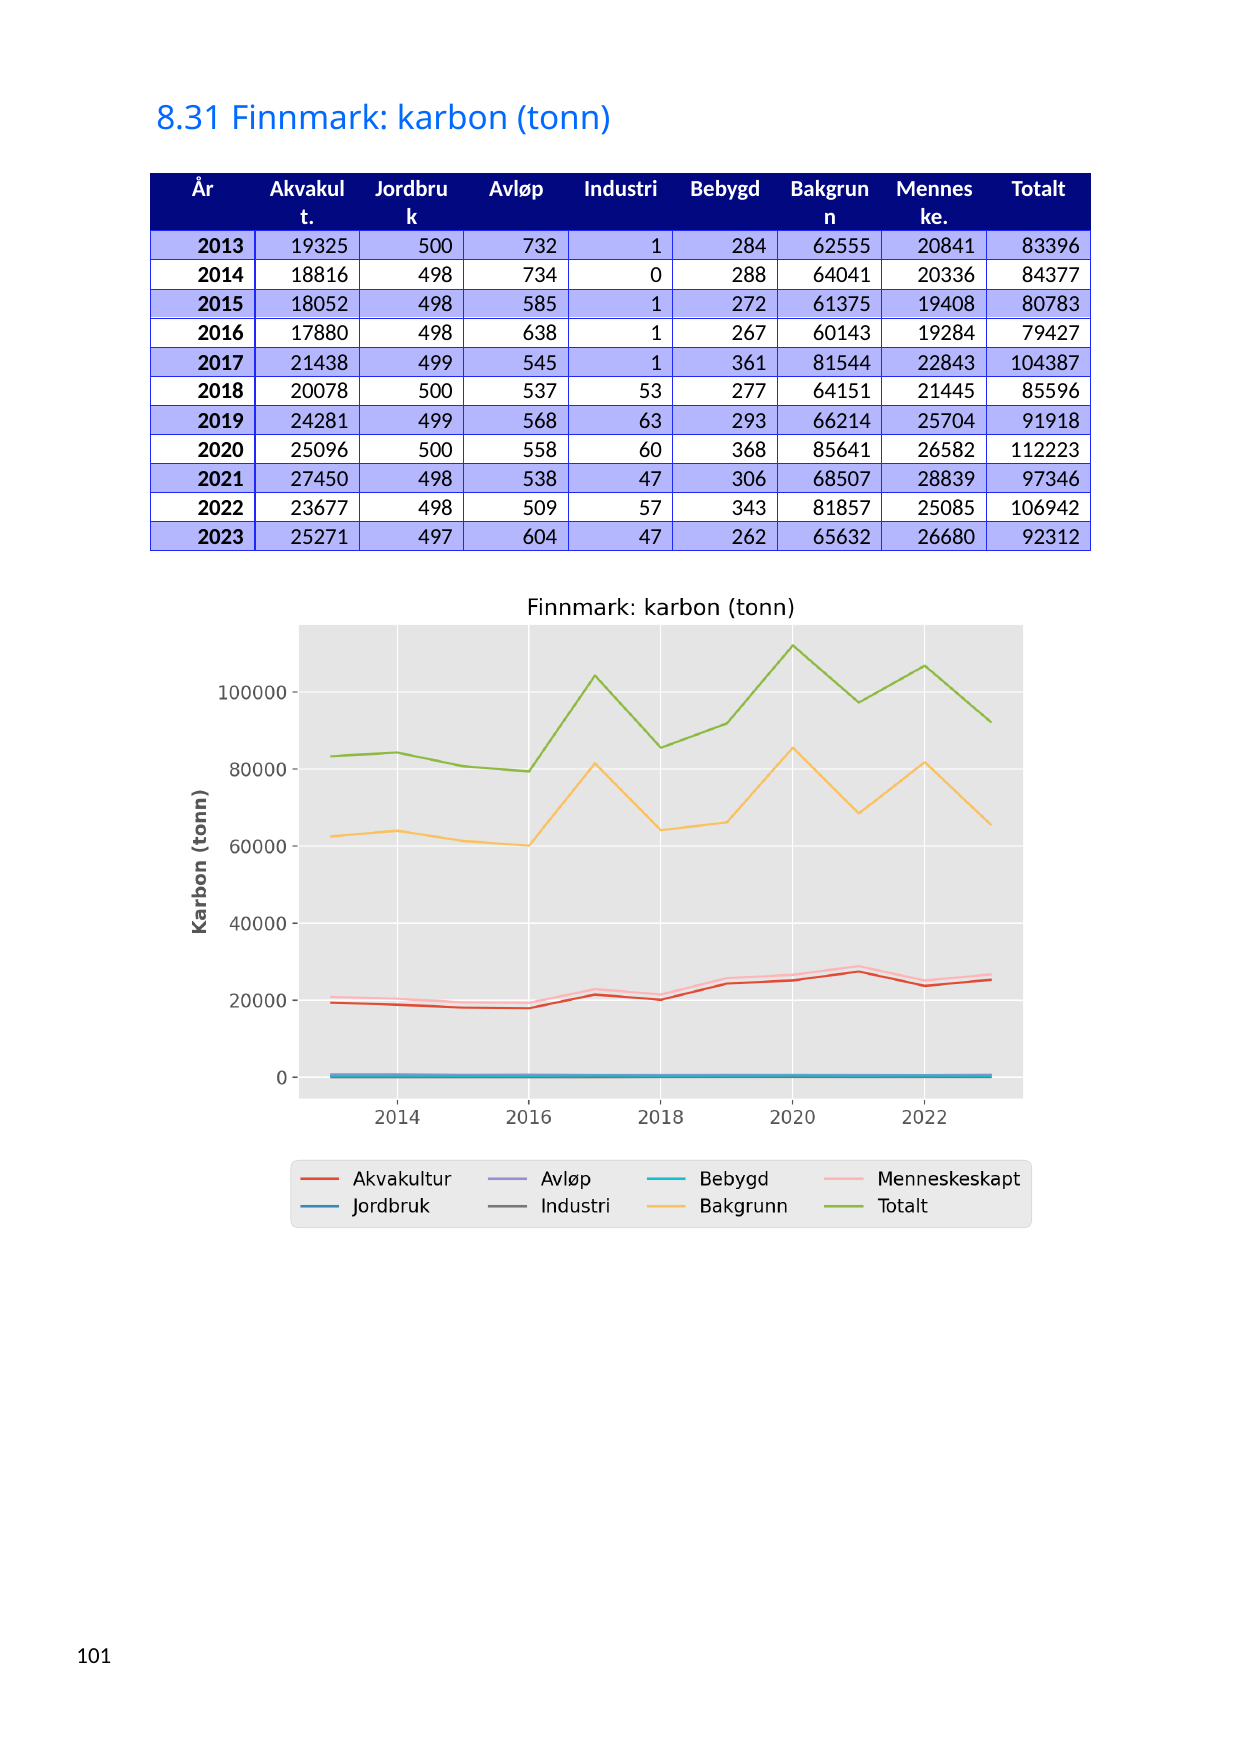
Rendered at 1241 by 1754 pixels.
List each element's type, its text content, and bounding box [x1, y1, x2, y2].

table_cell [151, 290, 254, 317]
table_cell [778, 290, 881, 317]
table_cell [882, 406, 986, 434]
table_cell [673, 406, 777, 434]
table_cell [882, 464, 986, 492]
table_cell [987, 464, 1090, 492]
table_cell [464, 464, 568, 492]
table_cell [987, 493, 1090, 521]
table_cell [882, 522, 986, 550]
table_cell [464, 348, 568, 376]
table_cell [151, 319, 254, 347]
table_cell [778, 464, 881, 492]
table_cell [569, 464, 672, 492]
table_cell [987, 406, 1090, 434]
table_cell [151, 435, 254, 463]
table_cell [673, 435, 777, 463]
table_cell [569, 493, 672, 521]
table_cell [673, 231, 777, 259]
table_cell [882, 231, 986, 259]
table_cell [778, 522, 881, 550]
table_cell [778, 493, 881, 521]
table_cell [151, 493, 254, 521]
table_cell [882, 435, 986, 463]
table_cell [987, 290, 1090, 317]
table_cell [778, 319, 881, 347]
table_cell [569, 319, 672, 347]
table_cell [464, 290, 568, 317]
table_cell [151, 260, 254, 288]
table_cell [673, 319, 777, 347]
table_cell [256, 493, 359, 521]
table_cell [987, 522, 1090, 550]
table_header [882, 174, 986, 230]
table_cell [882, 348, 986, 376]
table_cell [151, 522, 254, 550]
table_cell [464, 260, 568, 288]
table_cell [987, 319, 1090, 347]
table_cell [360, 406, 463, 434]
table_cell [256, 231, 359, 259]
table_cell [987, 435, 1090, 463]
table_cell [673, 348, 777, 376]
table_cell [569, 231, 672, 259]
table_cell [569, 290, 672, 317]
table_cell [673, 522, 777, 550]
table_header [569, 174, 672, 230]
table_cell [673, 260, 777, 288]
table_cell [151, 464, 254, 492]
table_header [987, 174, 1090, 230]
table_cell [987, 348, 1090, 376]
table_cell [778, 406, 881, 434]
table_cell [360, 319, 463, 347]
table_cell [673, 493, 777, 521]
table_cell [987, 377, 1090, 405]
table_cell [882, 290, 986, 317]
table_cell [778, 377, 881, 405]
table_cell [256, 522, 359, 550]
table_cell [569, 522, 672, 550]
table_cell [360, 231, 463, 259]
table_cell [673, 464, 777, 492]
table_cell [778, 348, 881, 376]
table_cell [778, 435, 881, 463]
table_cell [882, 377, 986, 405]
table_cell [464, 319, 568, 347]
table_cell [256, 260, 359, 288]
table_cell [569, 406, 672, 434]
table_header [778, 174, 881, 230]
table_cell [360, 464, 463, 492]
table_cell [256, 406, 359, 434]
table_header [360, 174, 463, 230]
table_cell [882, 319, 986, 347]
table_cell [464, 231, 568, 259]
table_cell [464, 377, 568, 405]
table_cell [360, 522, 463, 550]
subtitle Finnmark: karbon (tonn) [156, 94, 1090, 139]
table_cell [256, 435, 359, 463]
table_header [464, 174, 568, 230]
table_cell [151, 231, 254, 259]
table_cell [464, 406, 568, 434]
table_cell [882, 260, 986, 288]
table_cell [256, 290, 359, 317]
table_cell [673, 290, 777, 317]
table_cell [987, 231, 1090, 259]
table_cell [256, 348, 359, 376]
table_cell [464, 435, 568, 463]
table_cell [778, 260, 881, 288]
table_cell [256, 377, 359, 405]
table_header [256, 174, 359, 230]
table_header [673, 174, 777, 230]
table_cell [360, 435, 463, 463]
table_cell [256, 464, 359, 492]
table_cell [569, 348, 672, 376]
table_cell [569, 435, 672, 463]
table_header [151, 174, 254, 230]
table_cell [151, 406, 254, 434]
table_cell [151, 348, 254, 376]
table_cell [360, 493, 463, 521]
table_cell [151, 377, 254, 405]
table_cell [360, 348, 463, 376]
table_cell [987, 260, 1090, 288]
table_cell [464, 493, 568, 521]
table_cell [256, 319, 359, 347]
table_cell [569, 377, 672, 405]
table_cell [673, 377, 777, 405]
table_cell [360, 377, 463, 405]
picture [177, 581, 1063, 1246]
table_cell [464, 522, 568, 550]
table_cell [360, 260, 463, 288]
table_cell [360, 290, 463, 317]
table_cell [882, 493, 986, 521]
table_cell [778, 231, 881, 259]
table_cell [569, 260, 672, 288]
